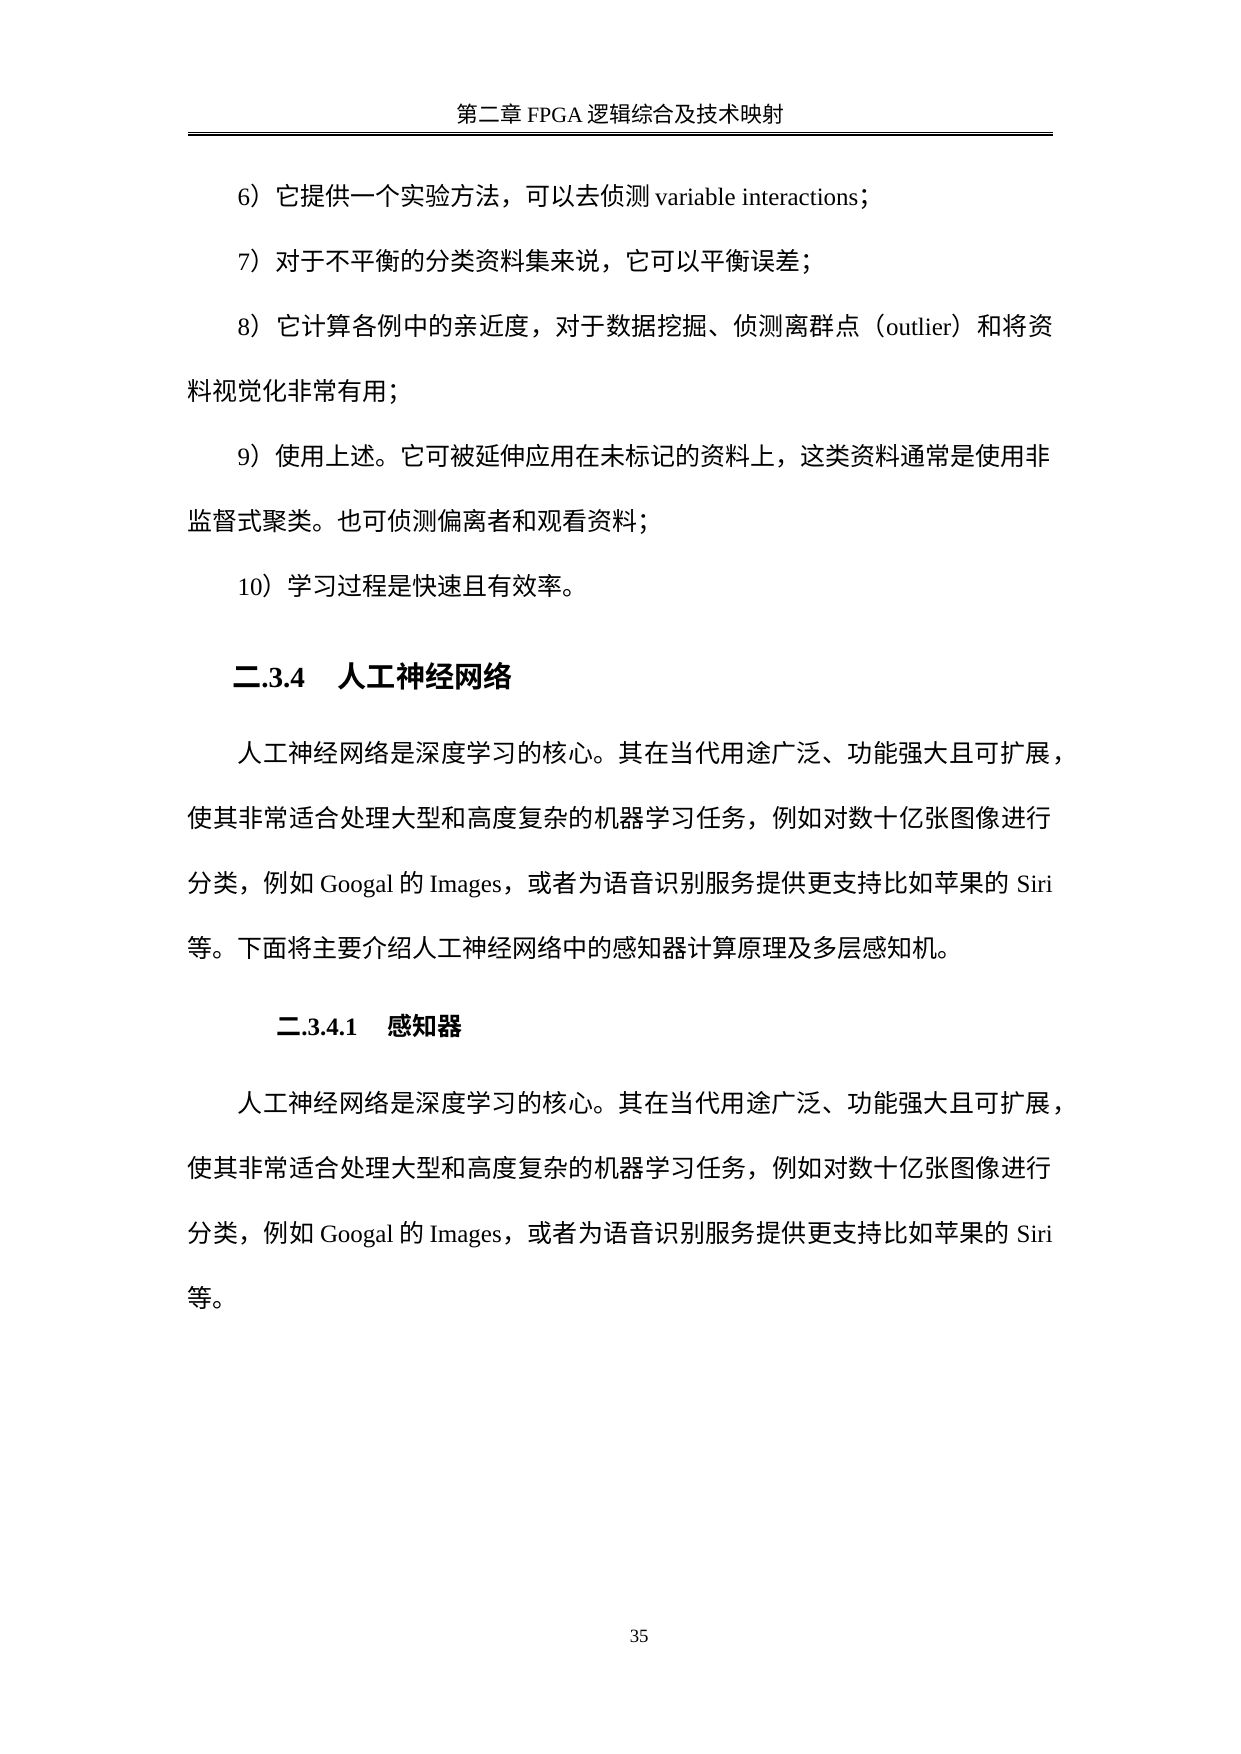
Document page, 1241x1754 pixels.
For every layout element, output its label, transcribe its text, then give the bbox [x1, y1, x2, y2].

text 人工神经网络是深度学习的核心。其在当代用途广泛、功能强大且可扩展，使其非常适合处理大型和高度复杂的机器学习任务，例如对数十亿张图像进行分类，例如Googal的Images，或者为语音识别服务提供更支持比如苹果的Siri等。下面将主要介绍人工神经网络中的感知器计算原理及多层感知机。 [187, 719, 1053, 979]
text 6）它提供一个实验方法，可以去侦测variable interactions； [187, 162, 1053, 227]
subtitle 感知器 [276, 992, 1053, 1057]
text 9）使用上述。它可被延伸应用在未标记的资料上，这类资料通常是使用非监督式聚类。也可侦测偏离者和观看资料； [187, 422, 1053, 552]
text 8）它计算各例中的亲近度，对于数据挖掘、侦测离群点（outlier）和将资料视觉化非常有用； [187, 292, 1053, 422]
text 人工神经网络是深度学习的核心。其在当代用途广泛、功能强大且可扩展，使其非常适合处理大型和高度复杂的机器学习任务，例如对数十亿张图像进行分类，例如Googal的Images，或者为语音识别服务提供更支持比如苹果的Siri等。 [187, 1069, 1053, 1329]
text 7）对于不平衡的分类资料集来说，它可以平衡误差； [187, 227, 1053, 292]
subtitle 人工神经网络 [232, 642, 1053, 707]
text 10）学习过程是快速且有效率。 [187, 552, 1053, 617]
